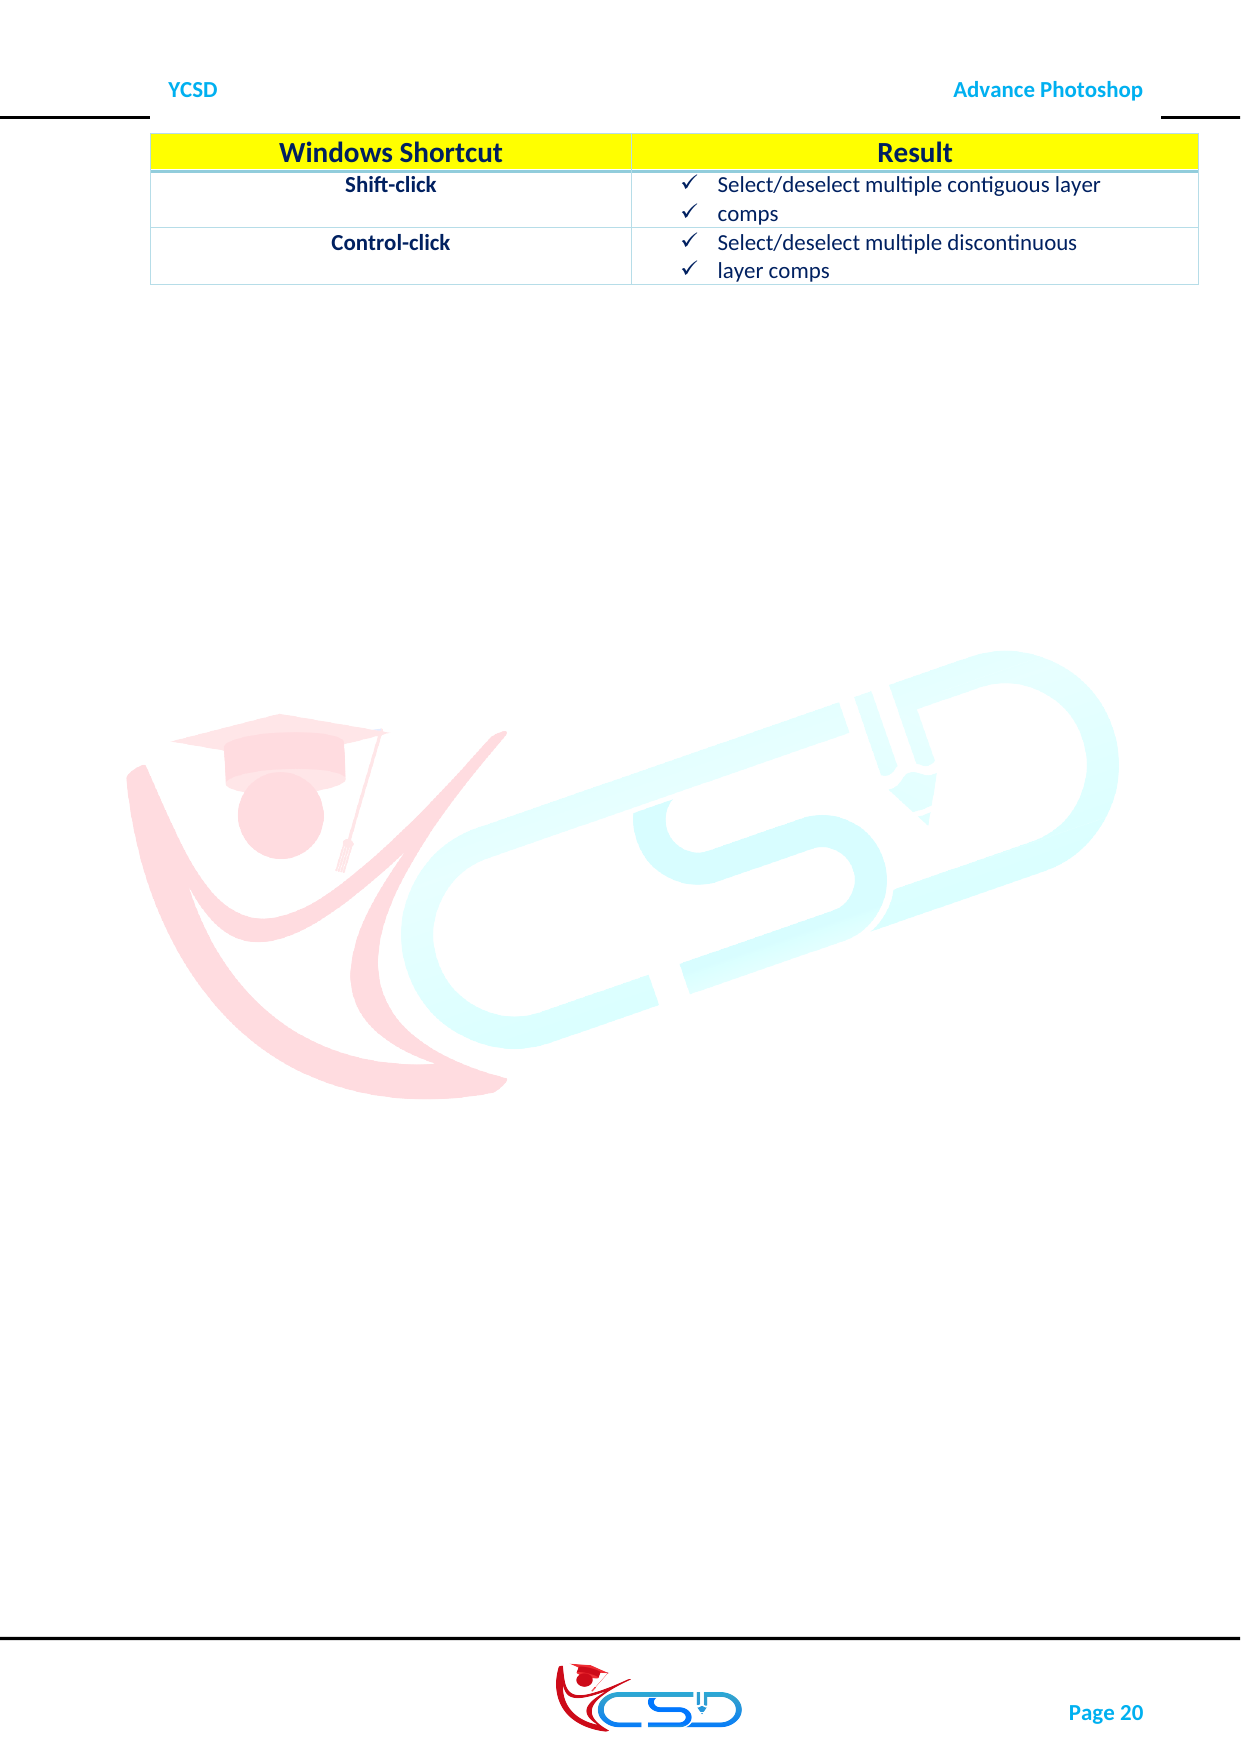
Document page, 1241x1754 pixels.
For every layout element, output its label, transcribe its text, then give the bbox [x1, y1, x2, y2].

table_cell Select/deselect multiple contiguous layer comps [632, 173, 1198, 227]
table_cell Control-click [151, 228, 631, 284]
table_header Result [632, 134, 1198, 169]
table_cell Shift-click [151, 173, 631, 227]
picture [531, 1660, 757, 1737]
table_cell Select/deselect multiple discontinuous layer comps [632, 228, 1198, 284]
table_header Windows Shortcut [151, 134, 631, 169]
